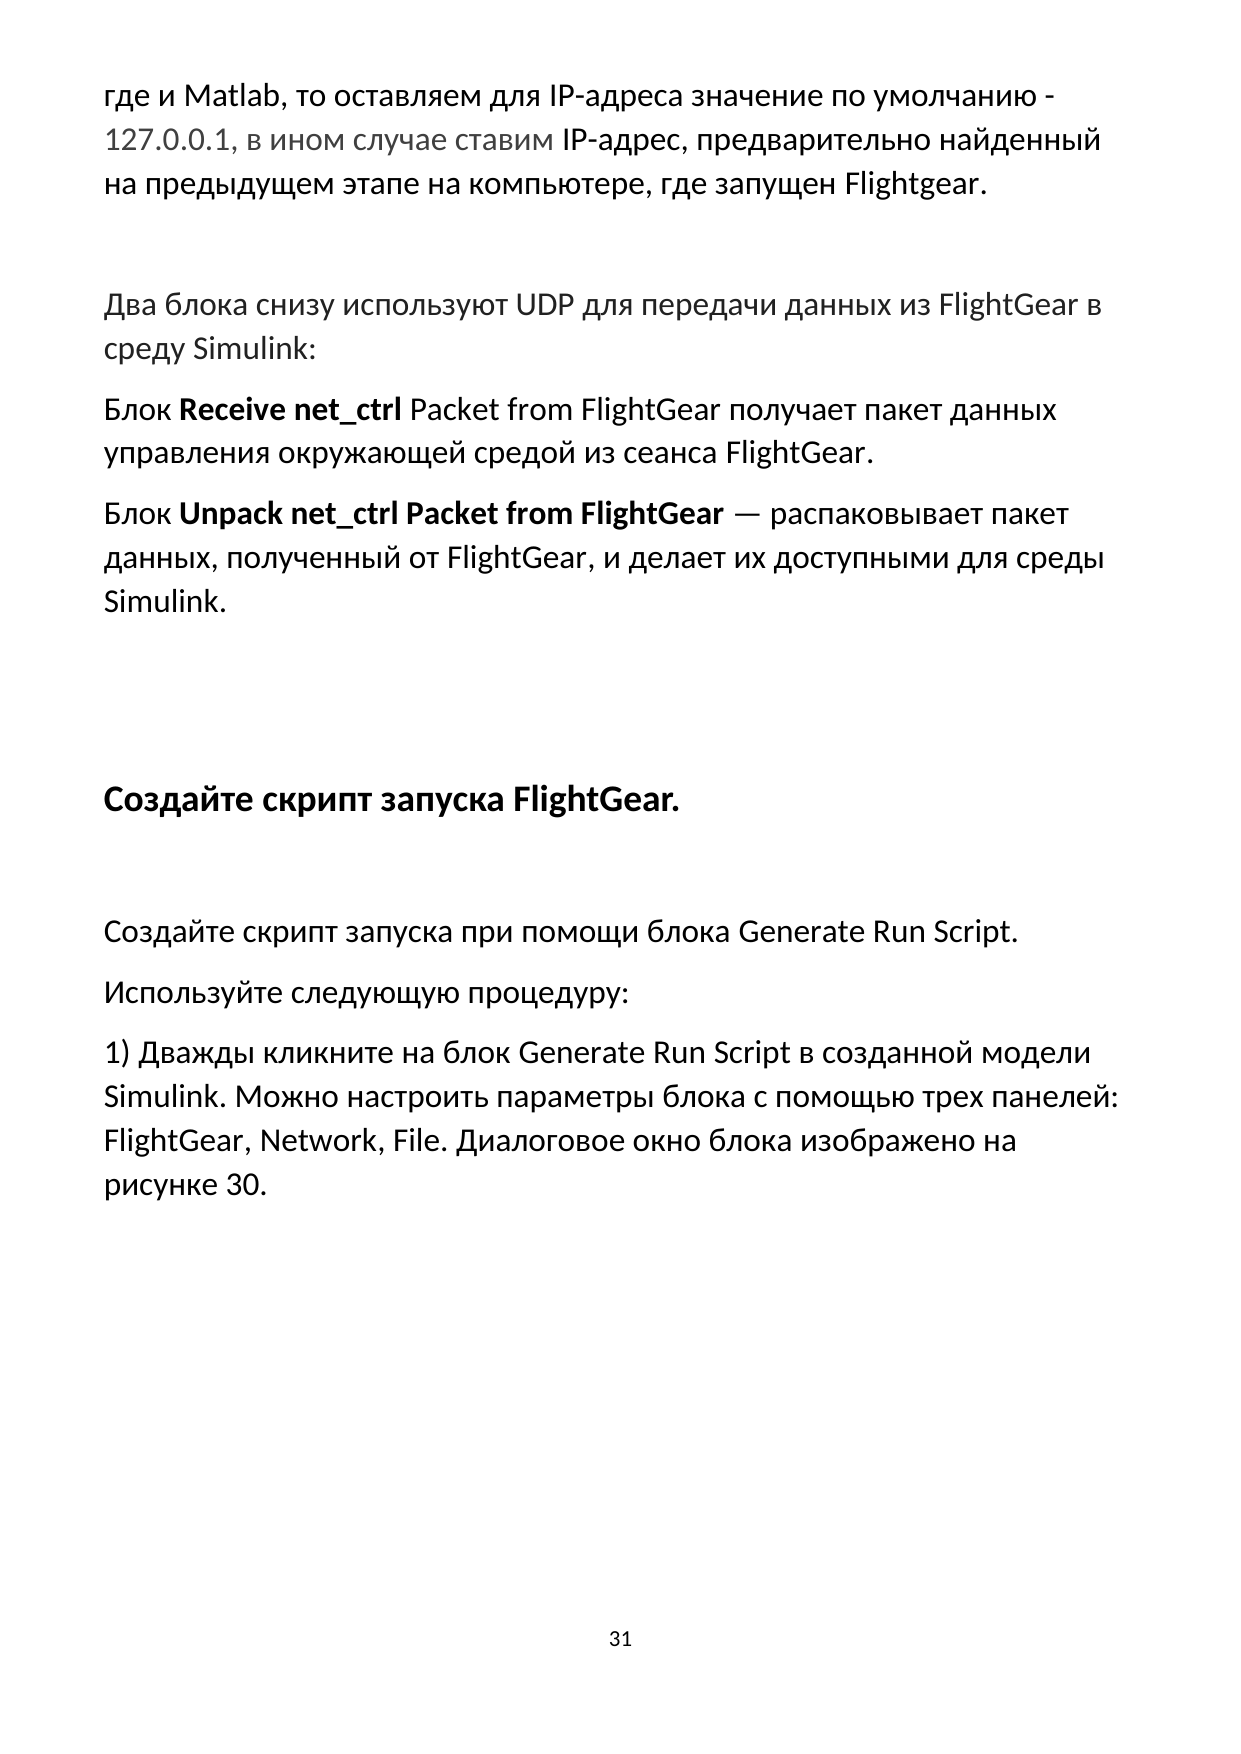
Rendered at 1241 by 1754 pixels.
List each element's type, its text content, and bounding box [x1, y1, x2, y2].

text Создайте скрипт запуска FlightGear. [103, 774, 1137, 820]
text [103, 74, 1137, 202]
text 1) Дважды кликните на блок Generate Run Script в созданной модели Simulink. Можно настроить параметры блока с помощью трех панелей: FlightGear, Network, File. Диалоговое окно блока изображено на рисунке 30. [103, 1031, 1137, 1204]
text Создайте скрипт запуска при помощи блока Generate Run Script. [103, 910, 1137, 951]
text Два блока снизу используют UDP для передачи данных из FlightGear в среду Simulink: [103, 283, 1137, 368]
text Используйте следующую процедуру: [103, 971, 1137, 1011]
text Блок Receive net_ctrl Packet from FlightGear получает пакет данных управления окружающей средой из сеанса FlightGear. [103, 388, 1137, 472]
text Блок Unpack net_ctrl Packet from FlightGear — распаковывает пакет данных, полученный от FlightGear, и делает их доступными для среды Simulink. [103, 492, 1137, 621]
